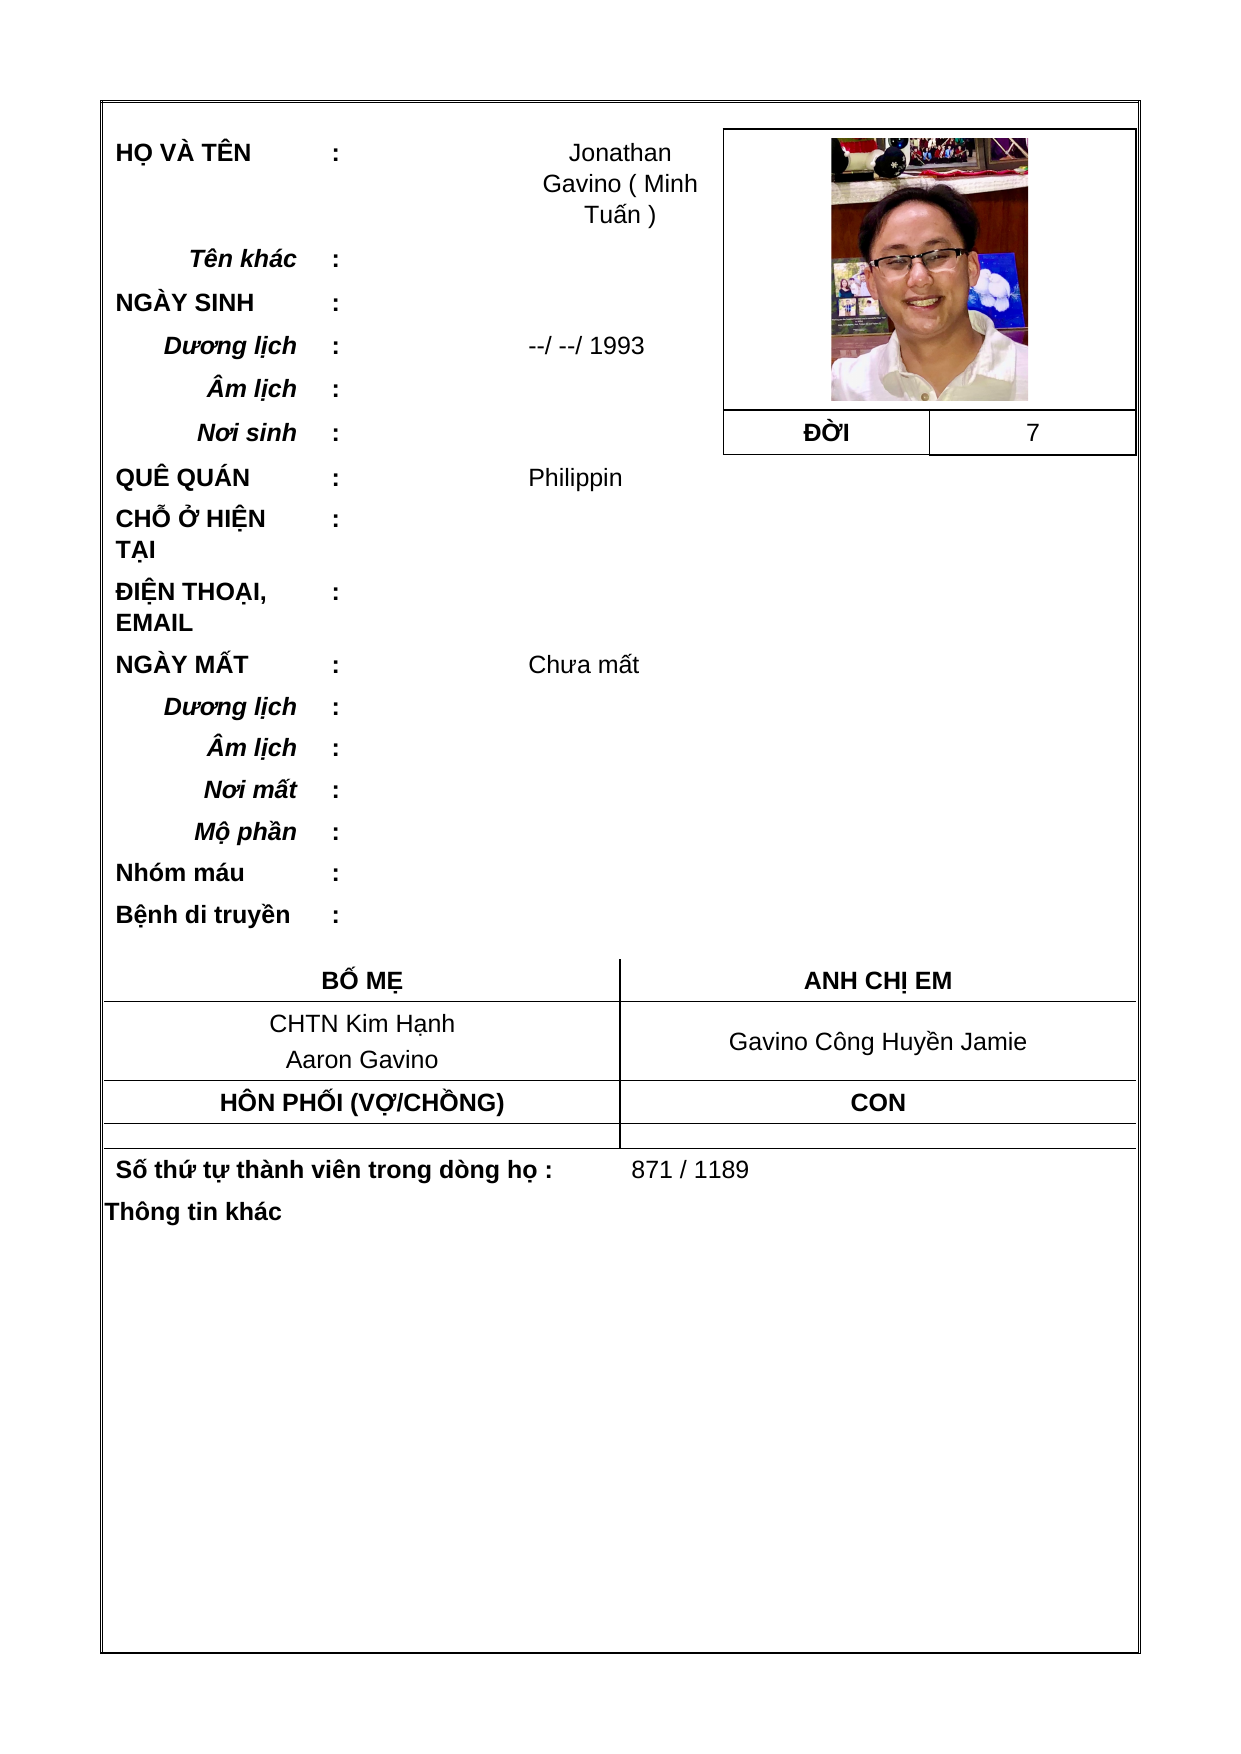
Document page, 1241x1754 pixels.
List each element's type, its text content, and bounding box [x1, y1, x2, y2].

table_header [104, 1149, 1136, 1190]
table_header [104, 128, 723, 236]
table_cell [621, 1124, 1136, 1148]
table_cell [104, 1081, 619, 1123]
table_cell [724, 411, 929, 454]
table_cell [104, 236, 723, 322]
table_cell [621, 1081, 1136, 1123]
picture [831, 138, 1029, 401]
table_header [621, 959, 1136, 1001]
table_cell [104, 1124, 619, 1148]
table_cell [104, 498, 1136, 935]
text Thông tin khác [104, 1196, 1136, 1227]
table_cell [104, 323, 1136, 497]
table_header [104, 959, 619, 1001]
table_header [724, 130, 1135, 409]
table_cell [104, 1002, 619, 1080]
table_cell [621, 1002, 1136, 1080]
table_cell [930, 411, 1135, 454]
